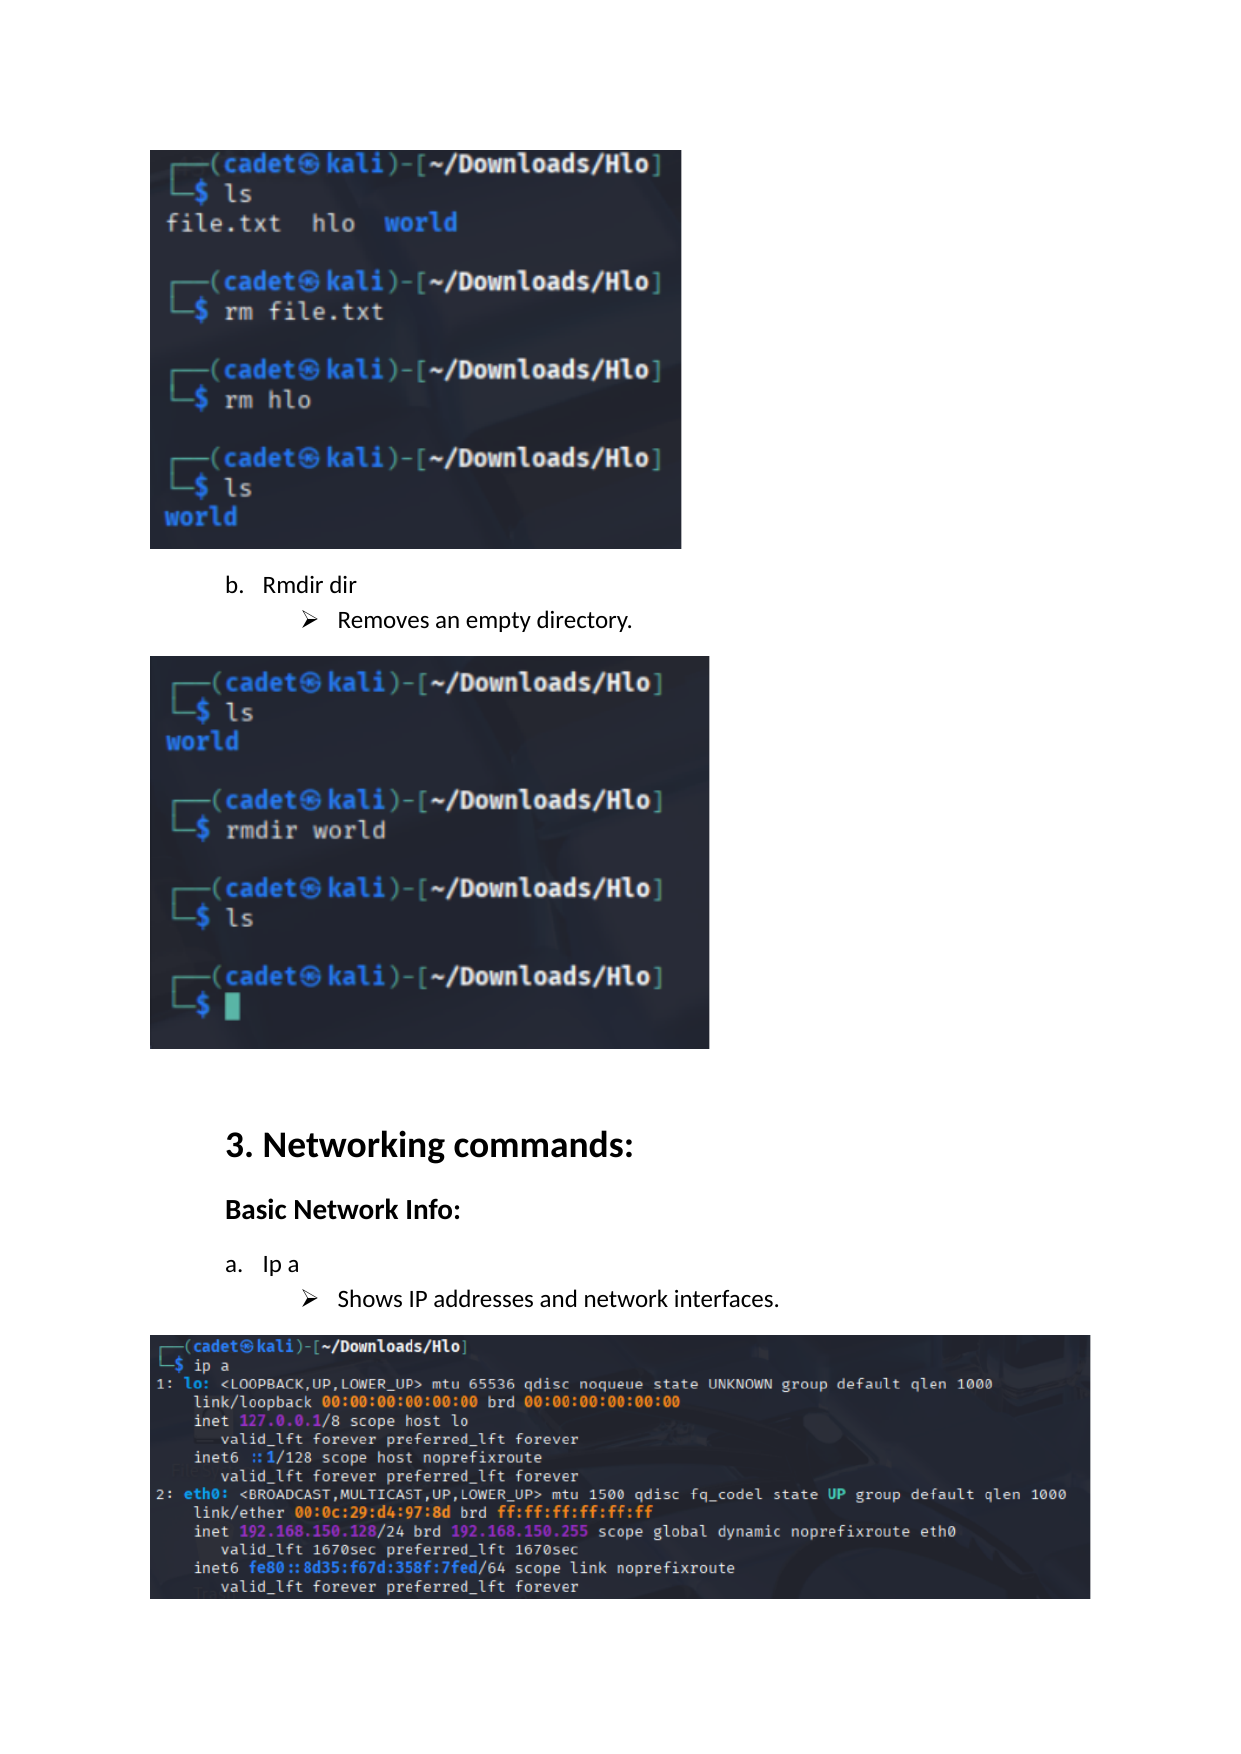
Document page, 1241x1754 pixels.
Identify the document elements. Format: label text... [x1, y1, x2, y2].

list Removes an empty directory. [300, 605, 1090, 635]
list Shows IP addresses and network interfaces. [300, 1283, 1090, 1314]
picture [150, 150, 682, 549]
list Rmdir dir [225, 570, 1090, 600]
list Ip a [225, 1248, 1090, 1279]
text Basic Network Info: [150, 1191, 1090, 1226]
picture [150, 1335, 1091, 1599]
picture [150, 656, 710, 1049]
list Networking commands: [225, 1121, 1090, 1167]
